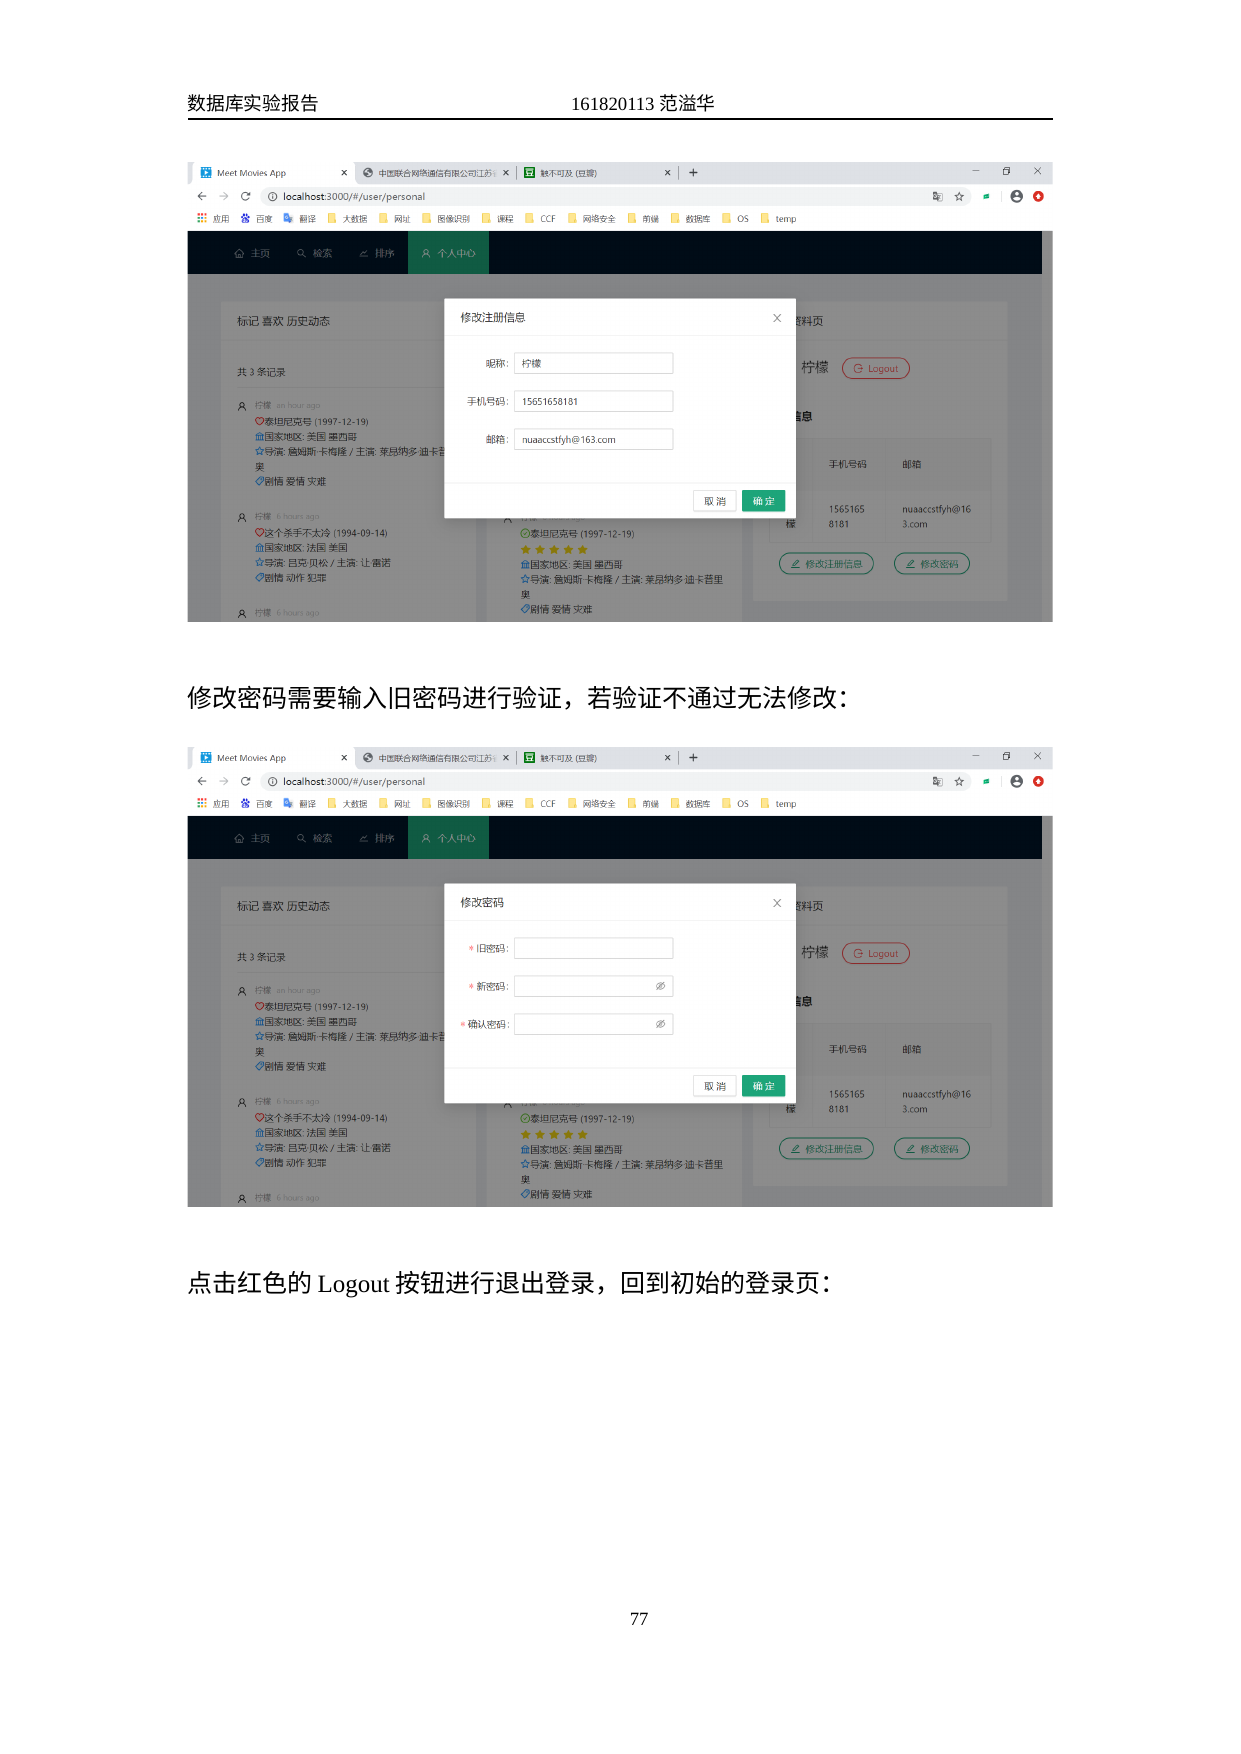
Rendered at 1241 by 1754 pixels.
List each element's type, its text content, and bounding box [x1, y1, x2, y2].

picture [187, 162, 1053, 622]
picture [187, 747, 1053, 1207]
text 修改密码需要输入旧密码进行验证，若验证不通过无法修改： [187, 664, 1053, 729]
text 点击红色的Logout按钮进行退出登录，回到初始的登录页： [187, 1249, 1053, 1314]
